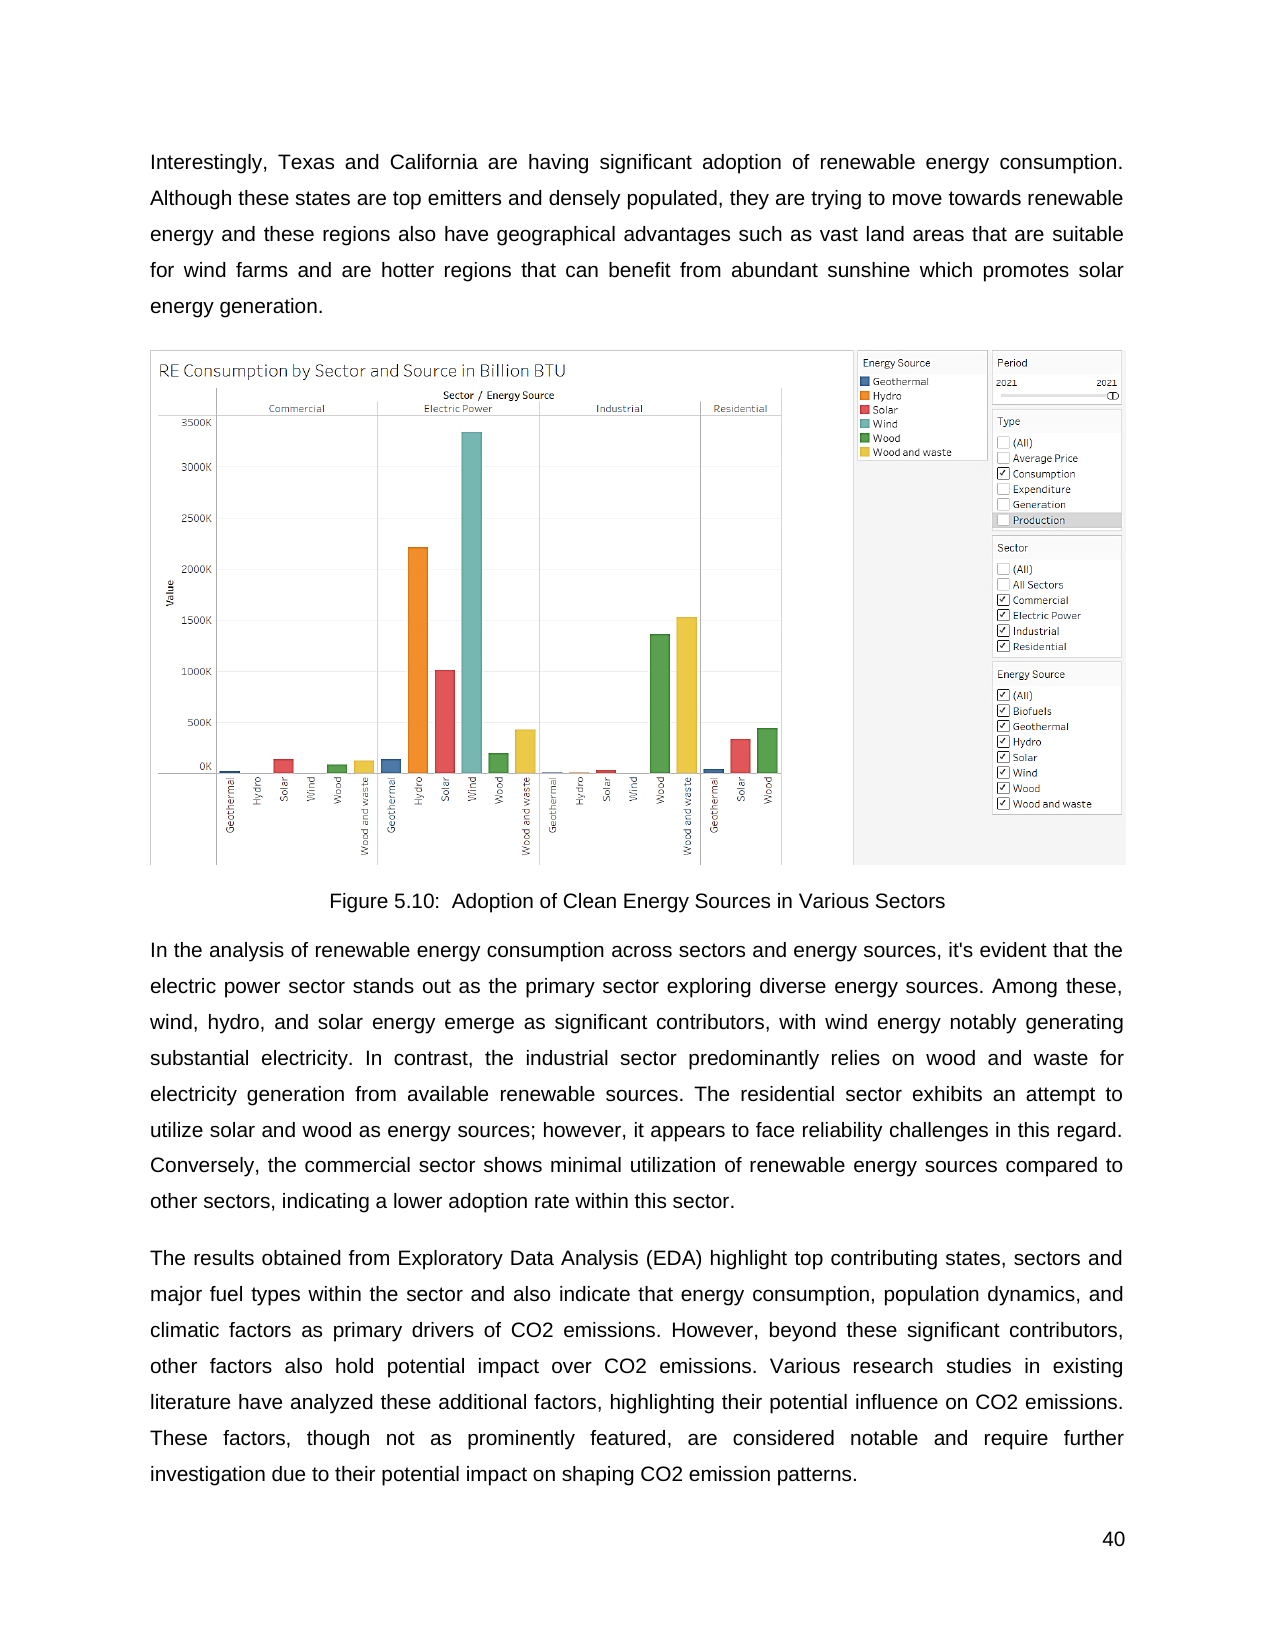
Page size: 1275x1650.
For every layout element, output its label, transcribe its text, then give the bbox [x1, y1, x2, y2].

picture [150, 350, 1126, 865]
text Interestingly, Texas and California are having significant adoption of renewable energy consumption. Although these states are top emitters and densely populated, they are trying to move towards renewable energy and these regions also have geographical advantages such as vast land areas that are suitable for wind farms and are hotter regions that can benefit from abundant sunshine which promotes solar energy generation. [150, 150, 1125, 318]
text The results obtained from Exploratory Data Analysis (EDA) highlight top contributing states, sectors and major fuel types within the sector and also indicate that energy consumption, population dynamics, and climatic factors as primary drivers of CO2 emissions. However, beyond these significant contributors, other factors also hold potential impact over CO2 emissions. Various research studies in existing literature have analyzed these additional factors, highlighting their potential influence on CO2 emissions. These factors, though not as prominently featured, are considered notable and require further investigation due to their potential impact on shaping CO2 emission patterns. [150, 1246, 1125, 1486]
text Figure 5.10: Adoption of Clean Energy Sources in Various Sectors [150, 889, 1125, 913]
text In the analysis of renewable energy consumption across sectors and energy sources, it's evident that the electric power sector stands out as the primary sector exploring diverse energy sources. Among these, wind, hydro, and solar energy emerge as significant contributors, with wind energy notably generating substantial electricity. In contrast, the industrial sector predominantly relies on wood and waste for electricity generation from available renewable sources. The residential sector exhibits an attempt to utilize solar and wood as energy sources; however, it appears to face reliability challenges in this regard. Conversely, the commercial sector shows minimal utilization of renewable energy sources compared to other sectors, indicating a lower adoption rate within this sector. [150, 938, 1125, 1213]
